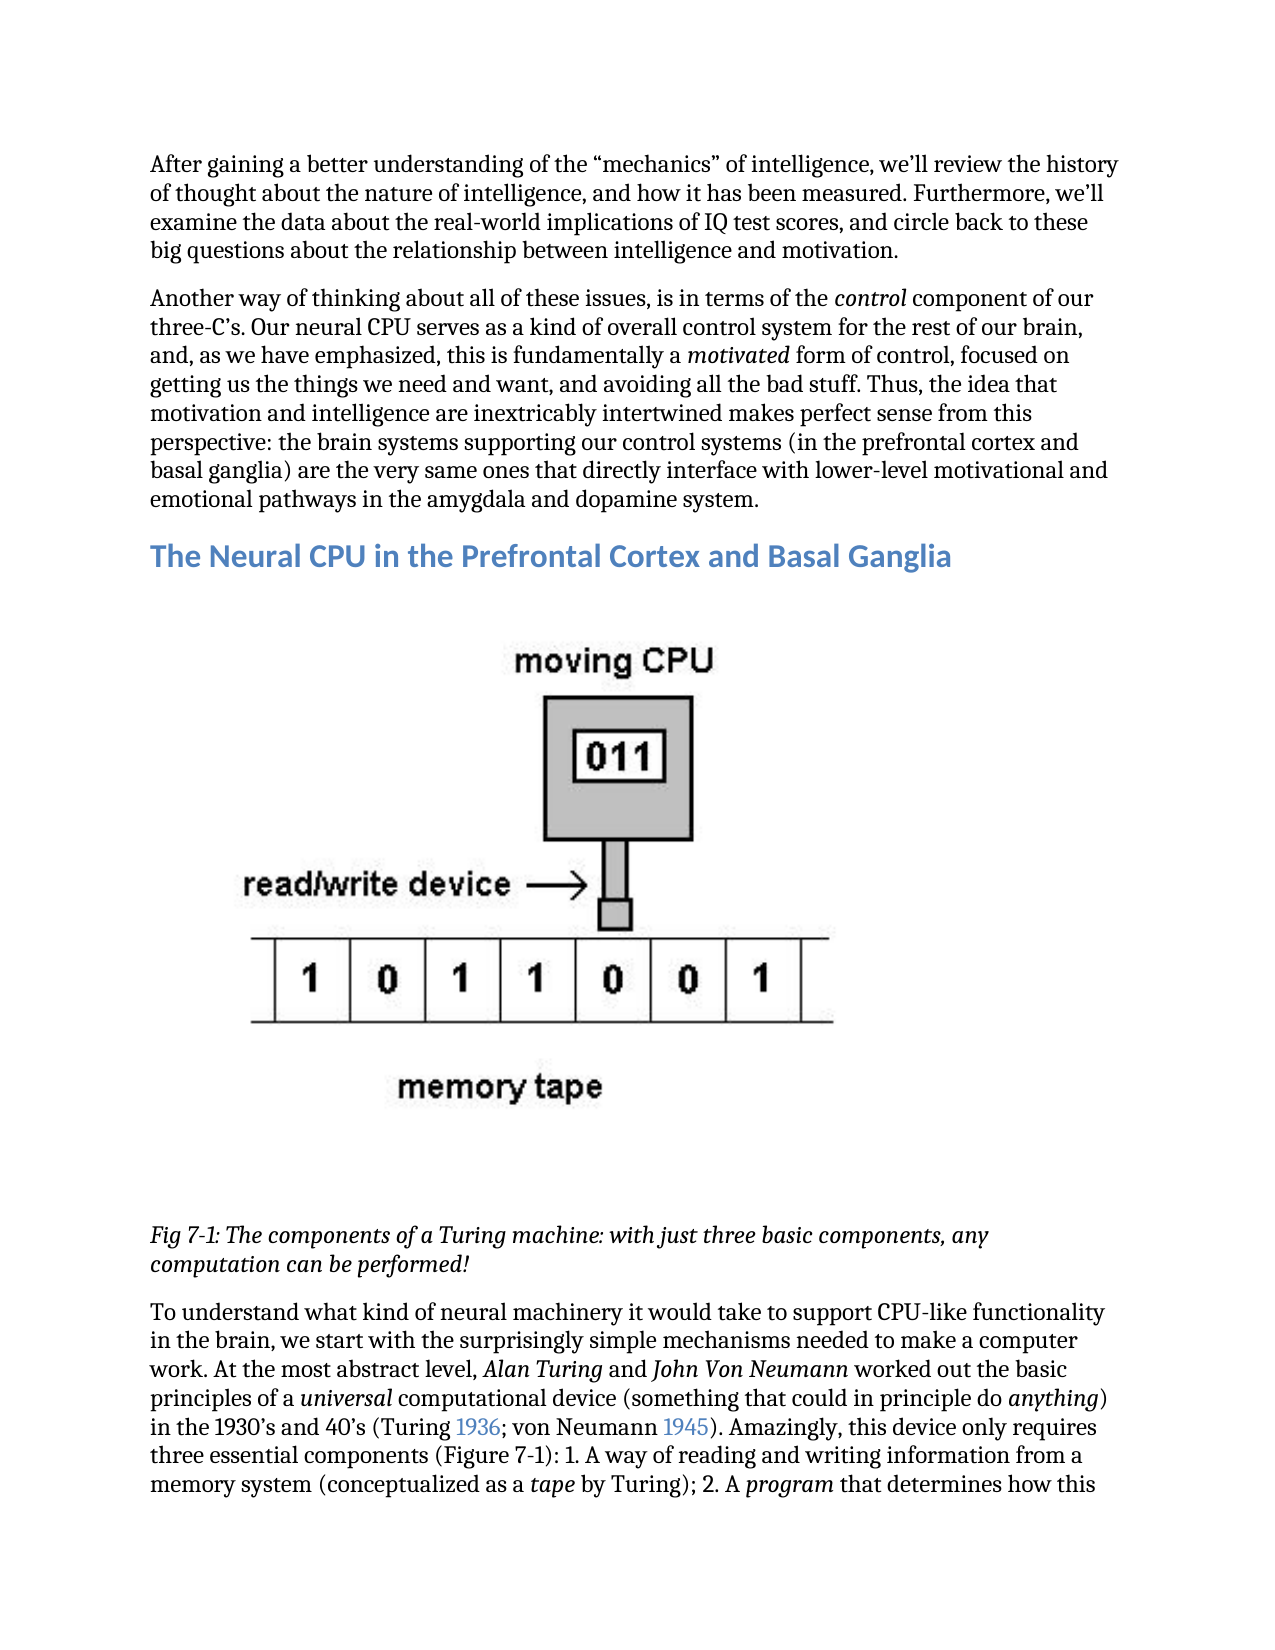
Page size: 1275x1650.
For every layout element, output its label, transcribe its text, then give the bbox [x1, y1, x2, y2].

text Another way of thinking about all of these issues, is in terms of the control component of our three-C’s. Our neural CPU serves as a kind of overall control system for the rest of our brain, and, as we have emphasized, this is fundamentally a motivated form of control, focused on getting us the things we need and want, and avoiding all the bad stuff. Thus, the idea that motivation and intelligence are inextricably intertwined makes perfect sense from this perspective: the brain systems supporting our control systems (in the prefrontal cortex and basal ganglia) are the very same ones that directly interface with lower-level motivational and emotional pathways in the amygdala and dopamine system. [150, 284, 1125, 514]
text Fig 7-1: The components of a Turing machine: with just three basic components, any computation can be performed! [150, 1221, 1125, 1279]
subtitle The Neural CPU in the Prefrontal Cortex and Basal Ganglia [150, 534, 1125, 575]
text After gaining a better understanding of the “mechanics” of intelligence, we’ll review the history of thought about the nature of intelligence, and how it has been measured. Furthermore, we’ll examine the data about the real-world implications of IQ test scores, and circle back to these big questions about the relationship between intelligence and motivation. [150, 150, 1125, 265]
picture [168, 575, 1003, 1201]
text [150, 1297, 1125, 1499]
